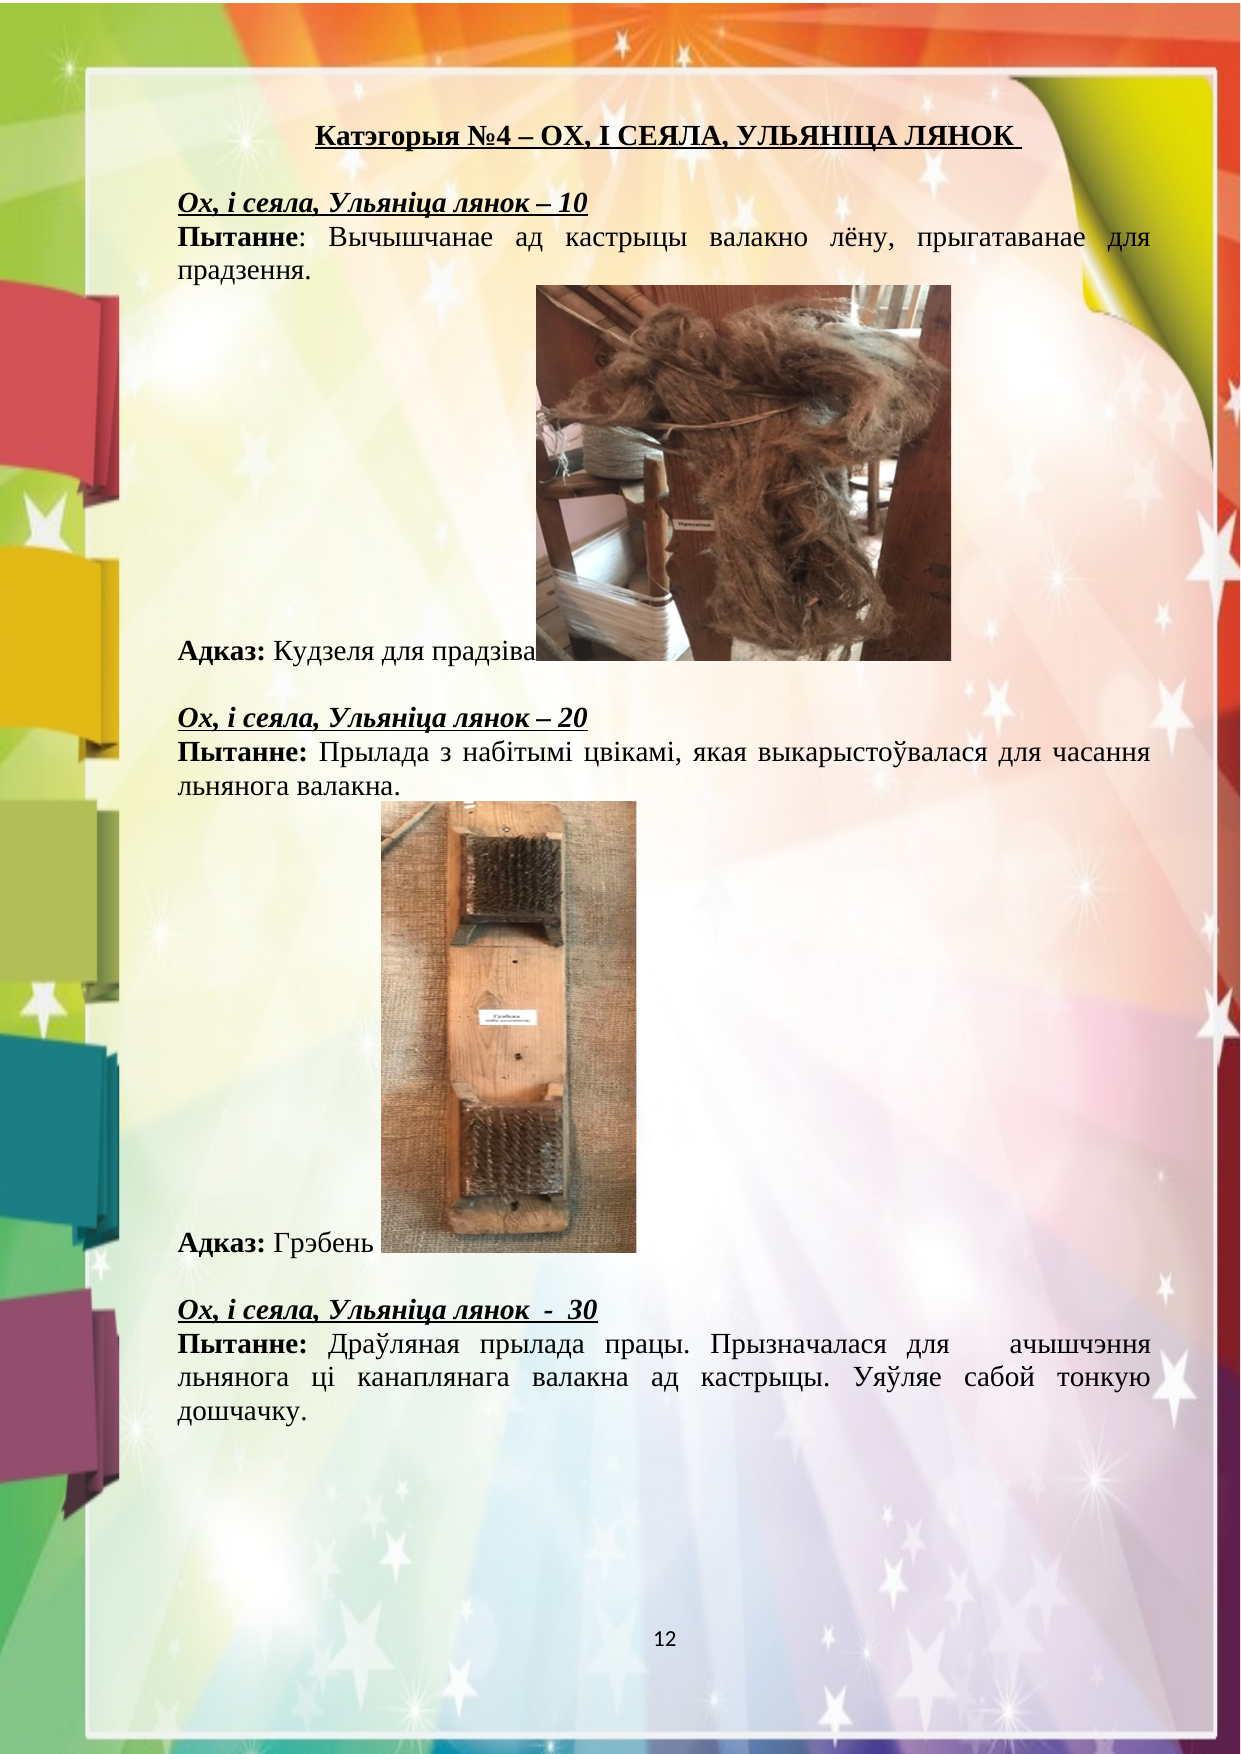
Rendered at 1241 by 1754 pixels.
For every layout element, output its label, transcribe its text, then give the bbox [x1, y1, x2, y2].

text Катэгорыя №4 – ОХ, І СЕЯЛА, УЛЬЯНІЦА ЛЯНОК [177, 118, 1152, 152]
text Пытанне: Прылада з набітымі цвікамі, якая выкарыстоўвалася для часання льнянога валакна. [177, 734, 1152, 801]
text Адказ: Грэбень [177, 801, 1152, 1259]
text Ох, і сеяла, Ульяніца лянок - 30 [177, 1292, 1152, 1326]
text Адказ: Кудзеля для прадзіва [177, 286, 1152, 667]
text Ох, і сеяла, Ульяніца лянок – 10 [177, 185, 1152, 219]
text Ох, і сеяла, Ульяніца лянок – 20 [177, 701, 1152, 734]
text Пытанне: Драўляная прылада працы. Прызначалася для ачышчэння льнянога ці канаплянага валакна ад кастрыцы. Уяўляе сабой тонкую дошчачку. [177, 1326, 1152, 1426]
picture [0, 3, 1241, 1754]
text Пытанне: Вычышчанае ад кастрыцы валакно лёну, прыгатаванае для прадзення. [177, 219, 1152, 286]
